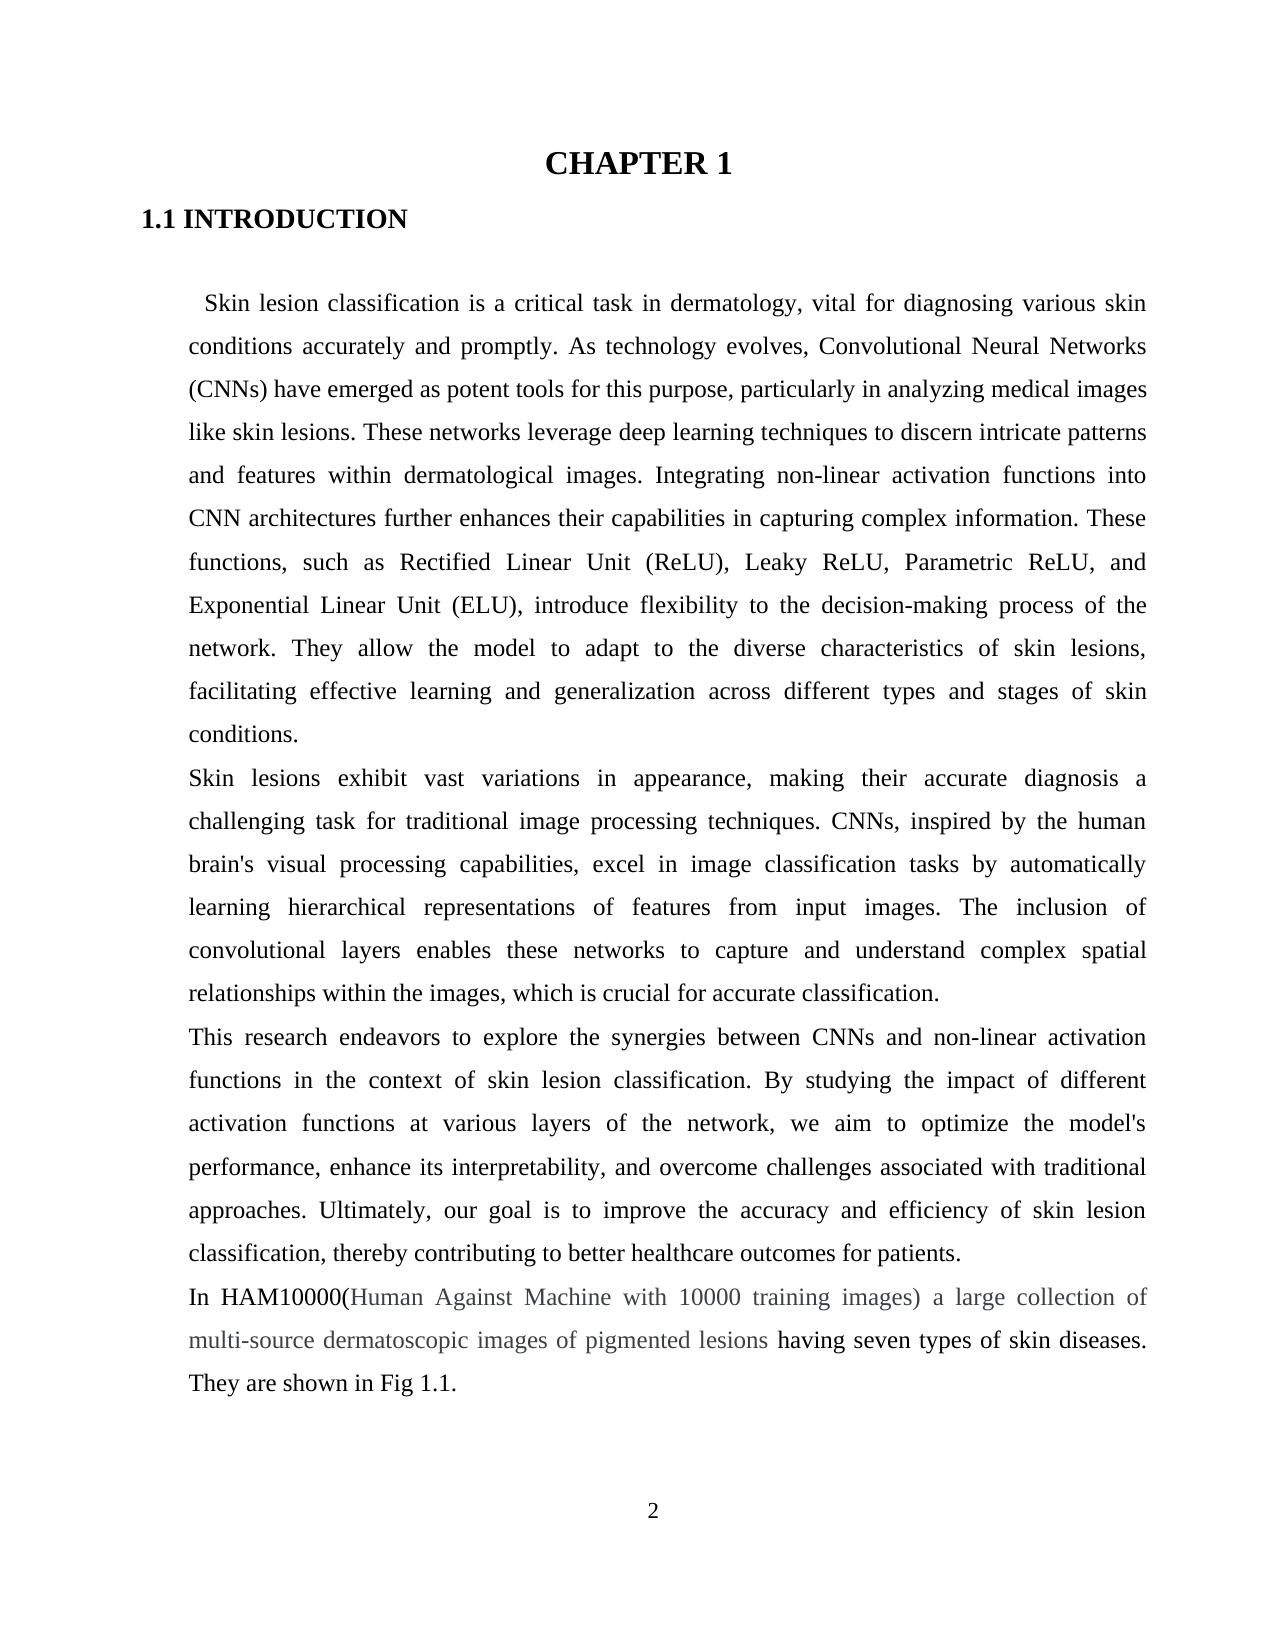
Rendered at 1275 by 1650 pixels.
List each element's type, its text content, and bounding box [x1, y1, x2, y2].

subtitle 1.1 INTRODUCTION [0, 202, 839, 234]
subtitle CHAPTER 1 [439, 143, 838, 182]
subtitle In HAM10000(Human Against Machine with 10000 training images) a large collection of multi-source dermatoscopic images of pigmented lesions having seven types of skin diseases. They are shown in Fig 1.1. [188, 1282, 1148, 1397]
subtitle Skin lesion classification is a critical task in dermatology, vital for diagnosing various skin conditions accurately and promptly. As technology evolves, Convolutional Neural Networks (CNNs) have emerged as potent tools for this purpose, particularly in analyzing medical images like skin lesions. These networks leverage deep learning techniques to discern intricate patterns and features within dermatological images. Integrating non-linear activation functions into CNN architectures further enhances their capabilities in capturing complex information. These functions, such as Rectified Linear Unit (ReLU), Leaky ReLU, Parametric ReLU, and Exponential Linear Unit (ELU), introduce flexibility to the decision-making process of the network. They allow the model to adapt to the diverse characteristics of skin lesions, facilitating effective learning and generalization across different types and stages of skin conditions. [188, 288, 1148, 748]
subtitle Skin lesions exhibit vast variations in appearance, making their accurate diagnosis a challenging task for traditional image processing techniques. CNNs, inspired by the human brain's visual processing capabilities, excel in image classification tasks by automatically learning hierarchical representations of features from input images. The inclusion of convolutional layers enables these networks to capture and understand complex spatial relationships within the images, which is crucial for accurate classification. [188, 763, 1148, 1007]
subtitle This research endeavors to explore the synergies between CNNs and non-linear activation functions in the context of skin lesion classification. By studying the impact of different activation functions at various layers of the network, we aim to optimize the model's performance, enhance its interpretability, and overcome challenges associated with traditional approaches. Ultimately, our goal is to improve the accuracy and efficiency of skin lesion classification, thereby contributing to better healthcare outcomes for patients. [188, 1022, 1148, 1267]
